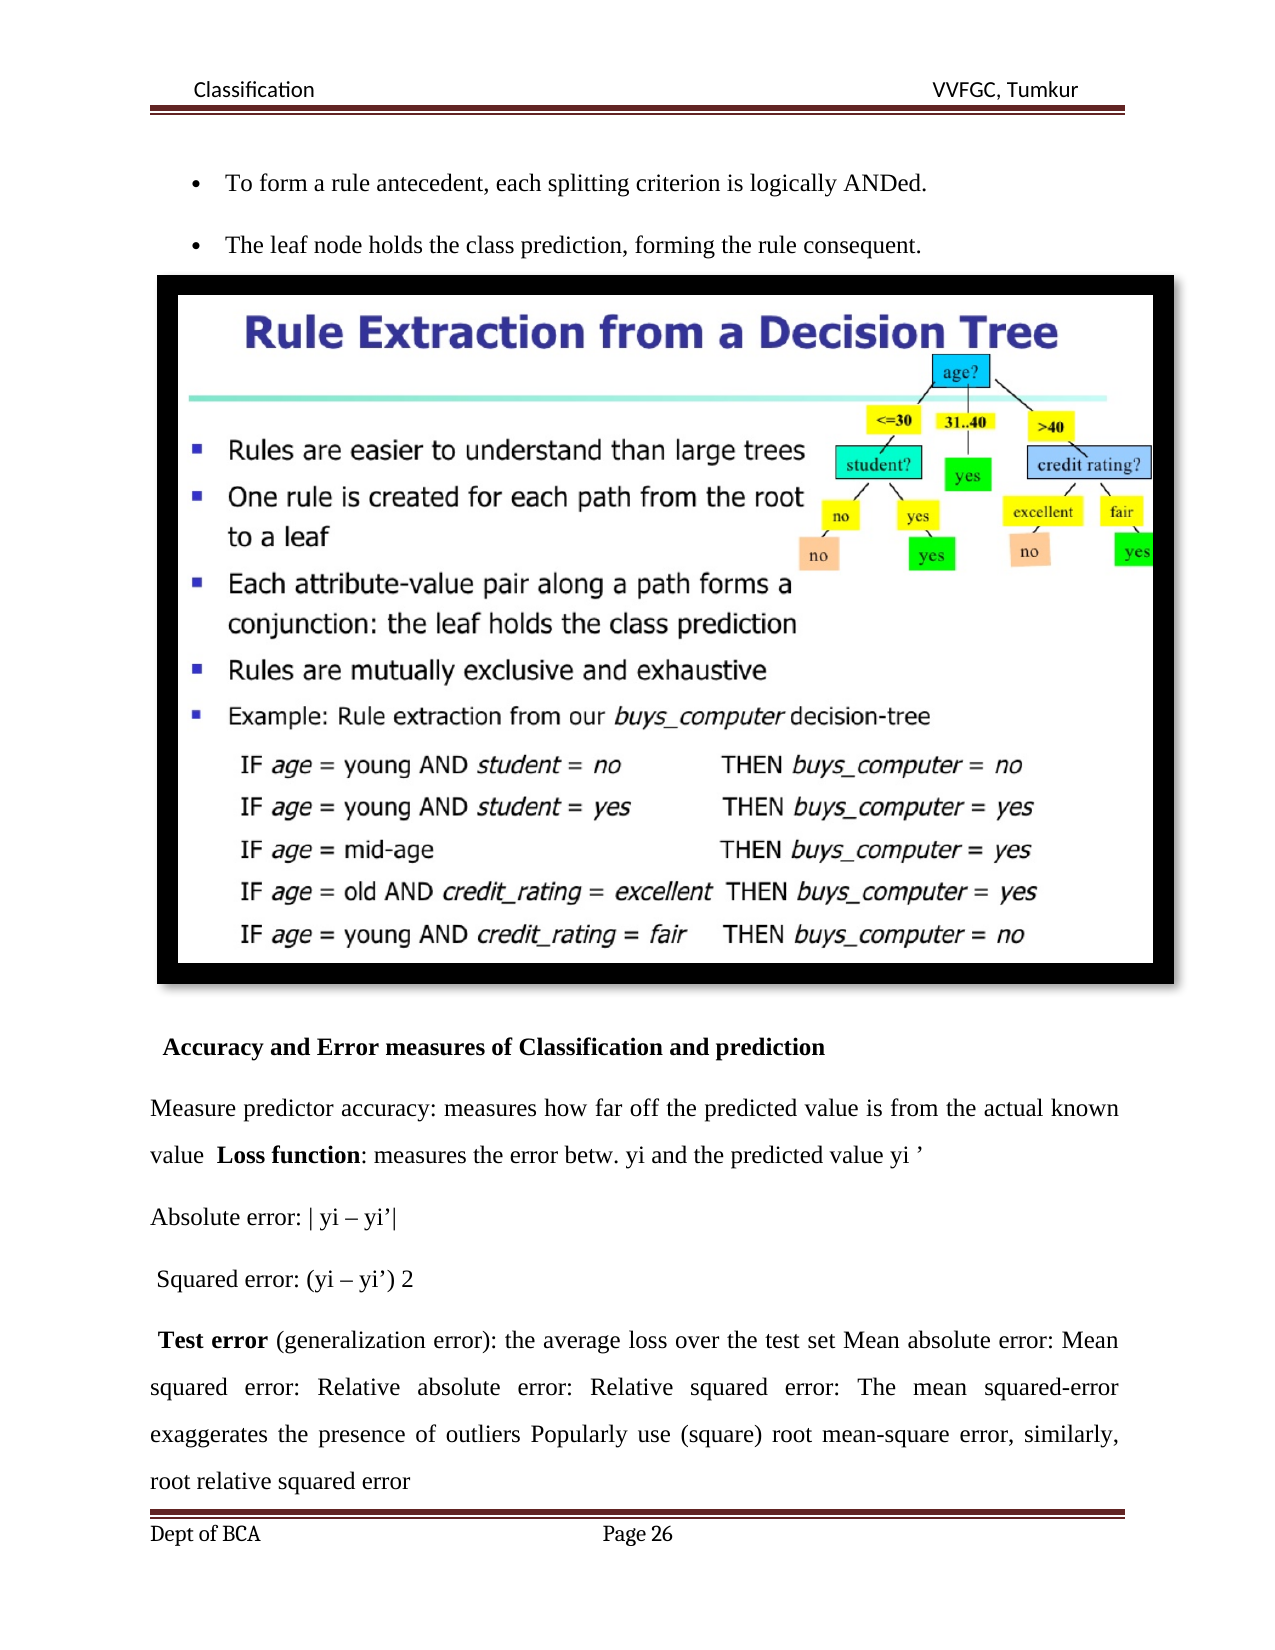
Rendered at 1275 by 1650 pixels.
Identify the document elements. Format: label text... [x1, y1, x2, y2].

list To form a rule antecedent, each splitting criterion is logically ANDed. [192, 150, 1120, 197]
text Test error (generalization error): the average loss over the test set Mean absolute error: Mean squared error: Relative absolute error: Relative squared error: The mean squared-error exaggerates the presence of outliers Popularly use (square) root mean-square error, similarly, root relative squared error [150, 1307, 1120, 1494]
text Measure predictor accuracy: measures how far off the predicted value is from the actual known value Loss function: measures the error betw. yi and the predicted value yi ’ [150, 1075, 1120, 1169]
picture [178, 295, 1153, 963]
text Absolute error: | yi – yi’| [150, 1184, 1120, 1231]
list The leaf node holds the class prediction, forming the rule consequent. [192, 212, 1120, 258]
text Squared error: (yi – yi’) 2 [150, 1246, 1120, 1292]
text Accuracy and Error measures of Classification and prediction [150, 1014, 1120, 1060]
